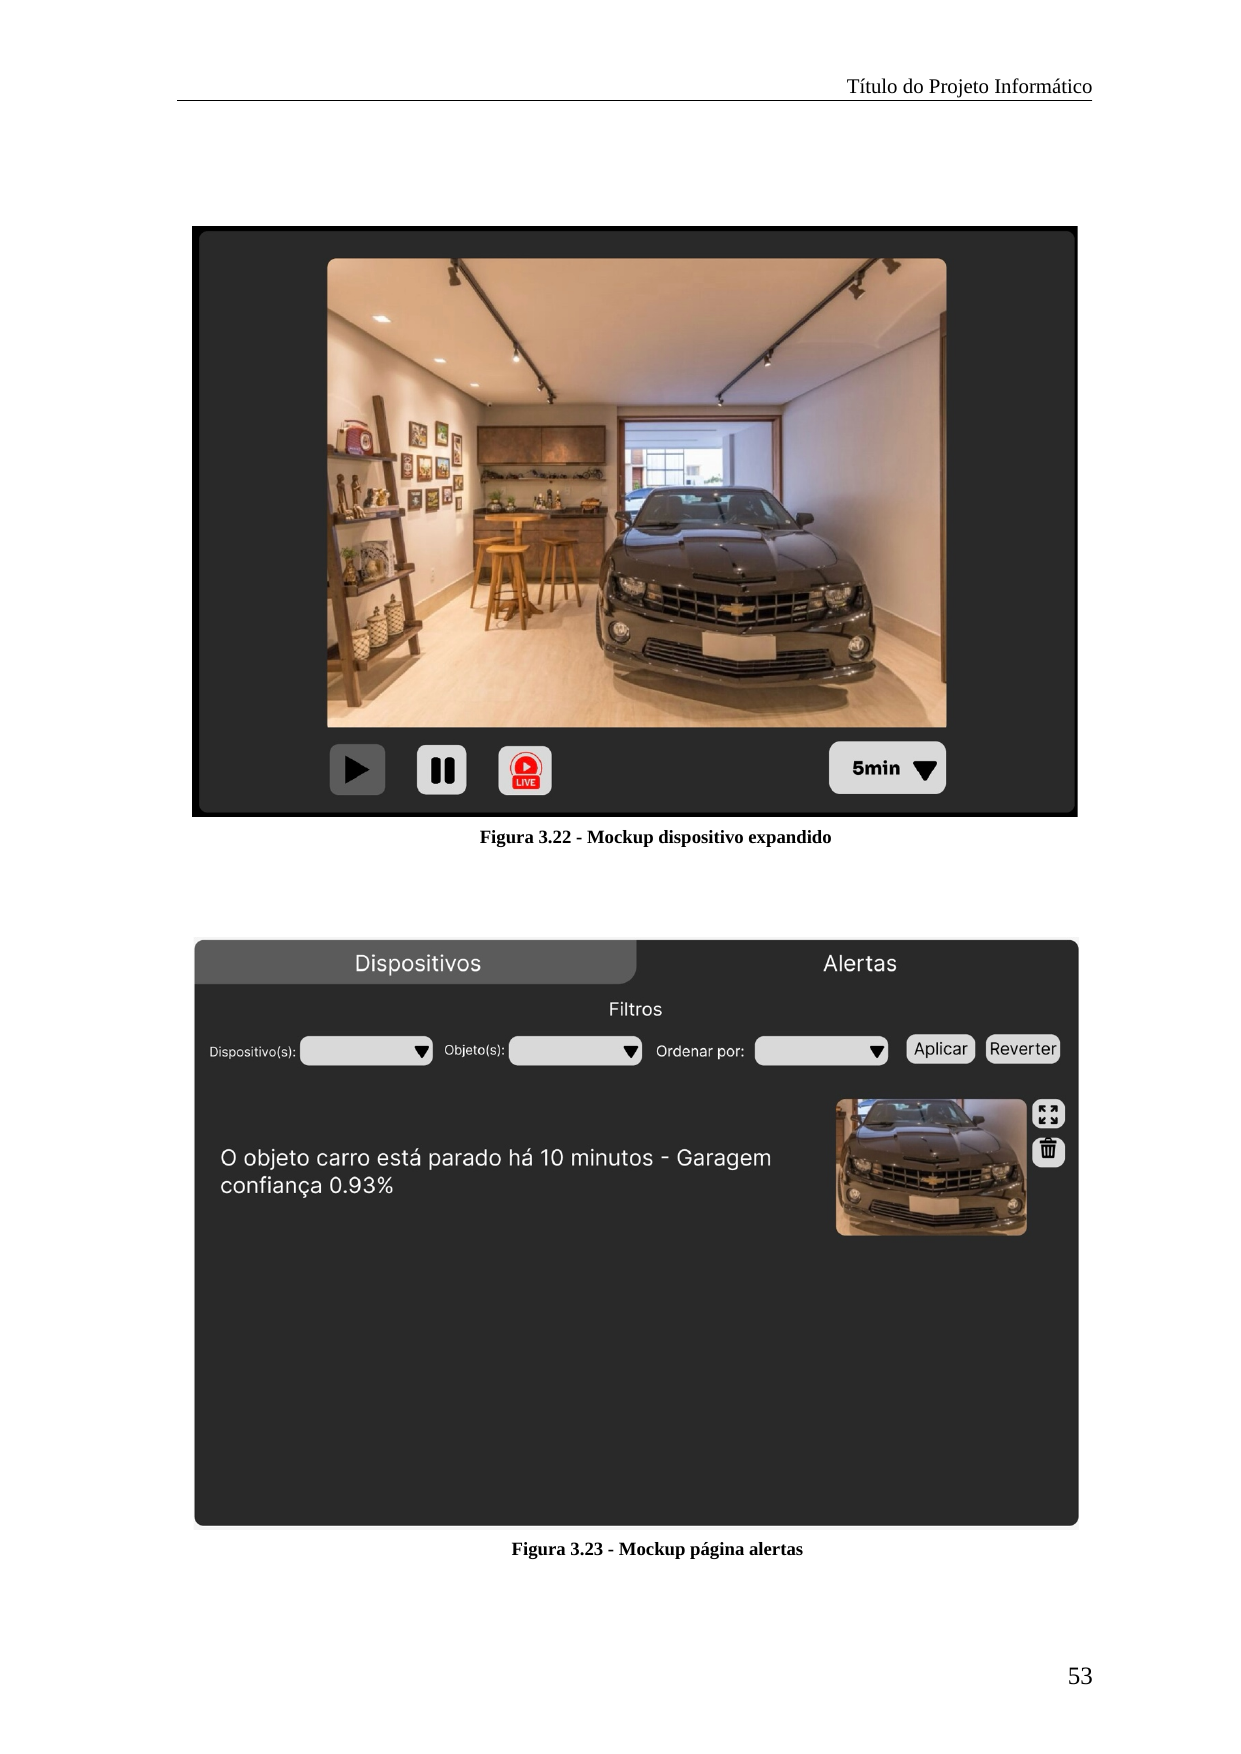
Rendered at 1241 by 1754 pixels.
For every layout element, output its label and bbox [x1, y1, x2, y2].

picture [193, 937, 1080, 1530]
picture [192, 226, 1078, 817]
